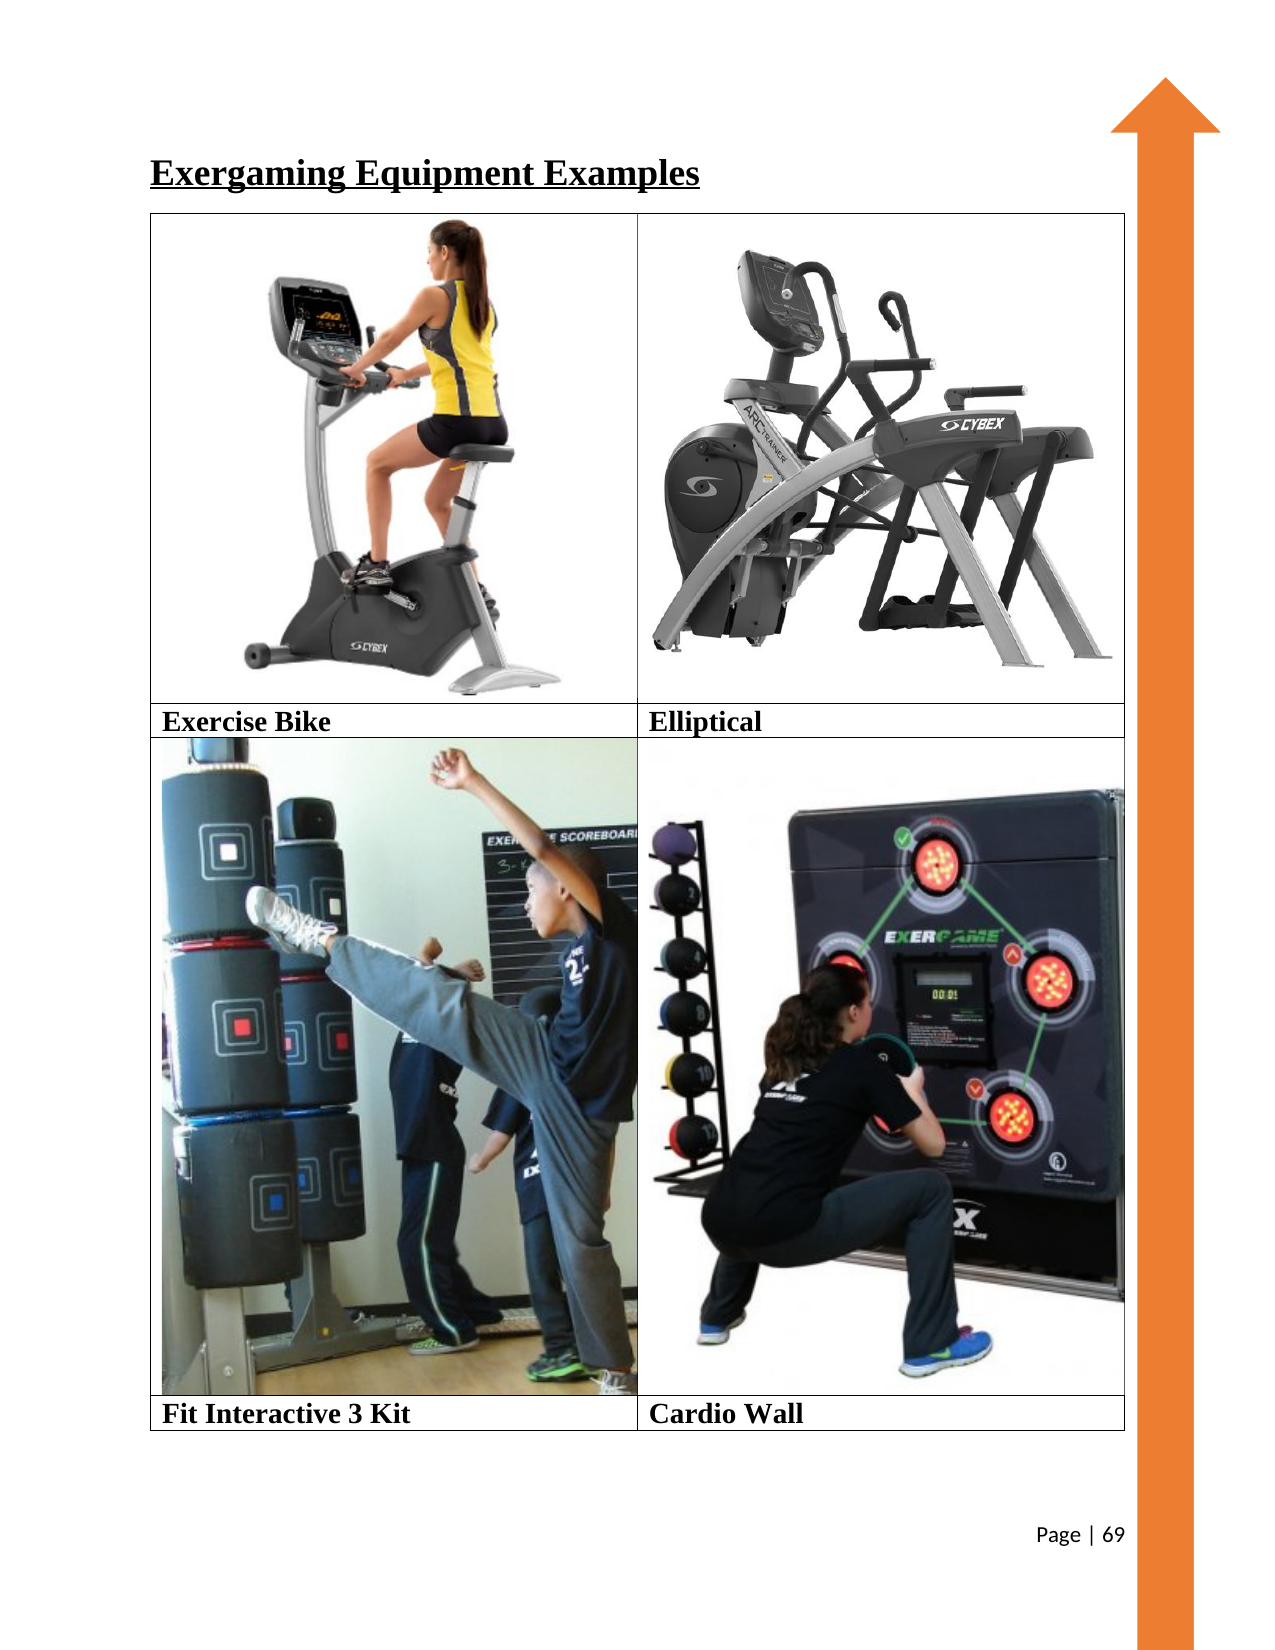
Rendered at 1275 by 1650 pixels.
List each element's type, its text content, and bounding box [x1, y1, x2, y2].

table_header [151, 214, 637, 703]
picture [648, 214, 1114, 703]
table_cell [638, 738, 648, 1395]
text Exergaming Equipment Examples [150, 150, 1125, 193]
picture [648, 738, 1125, 1395]
table_header [1114, 214, 1124, 703]
picture [161, 738, 638, 1395]
table_cell Cardio Wall [638, 1396, 1124, 1429]
picture [161, 214, 638, 698]
table_cell Fit Interactive 3 Kit [151, 1396, 637, 1429]
table_cell Elliptical [638, 704, 1124, 737]
table_cell Exercise Bike [151, 704, 637, 737]
table_header [638, 214, 648, 703]
table_cell [151, 738, 161, 1395]
